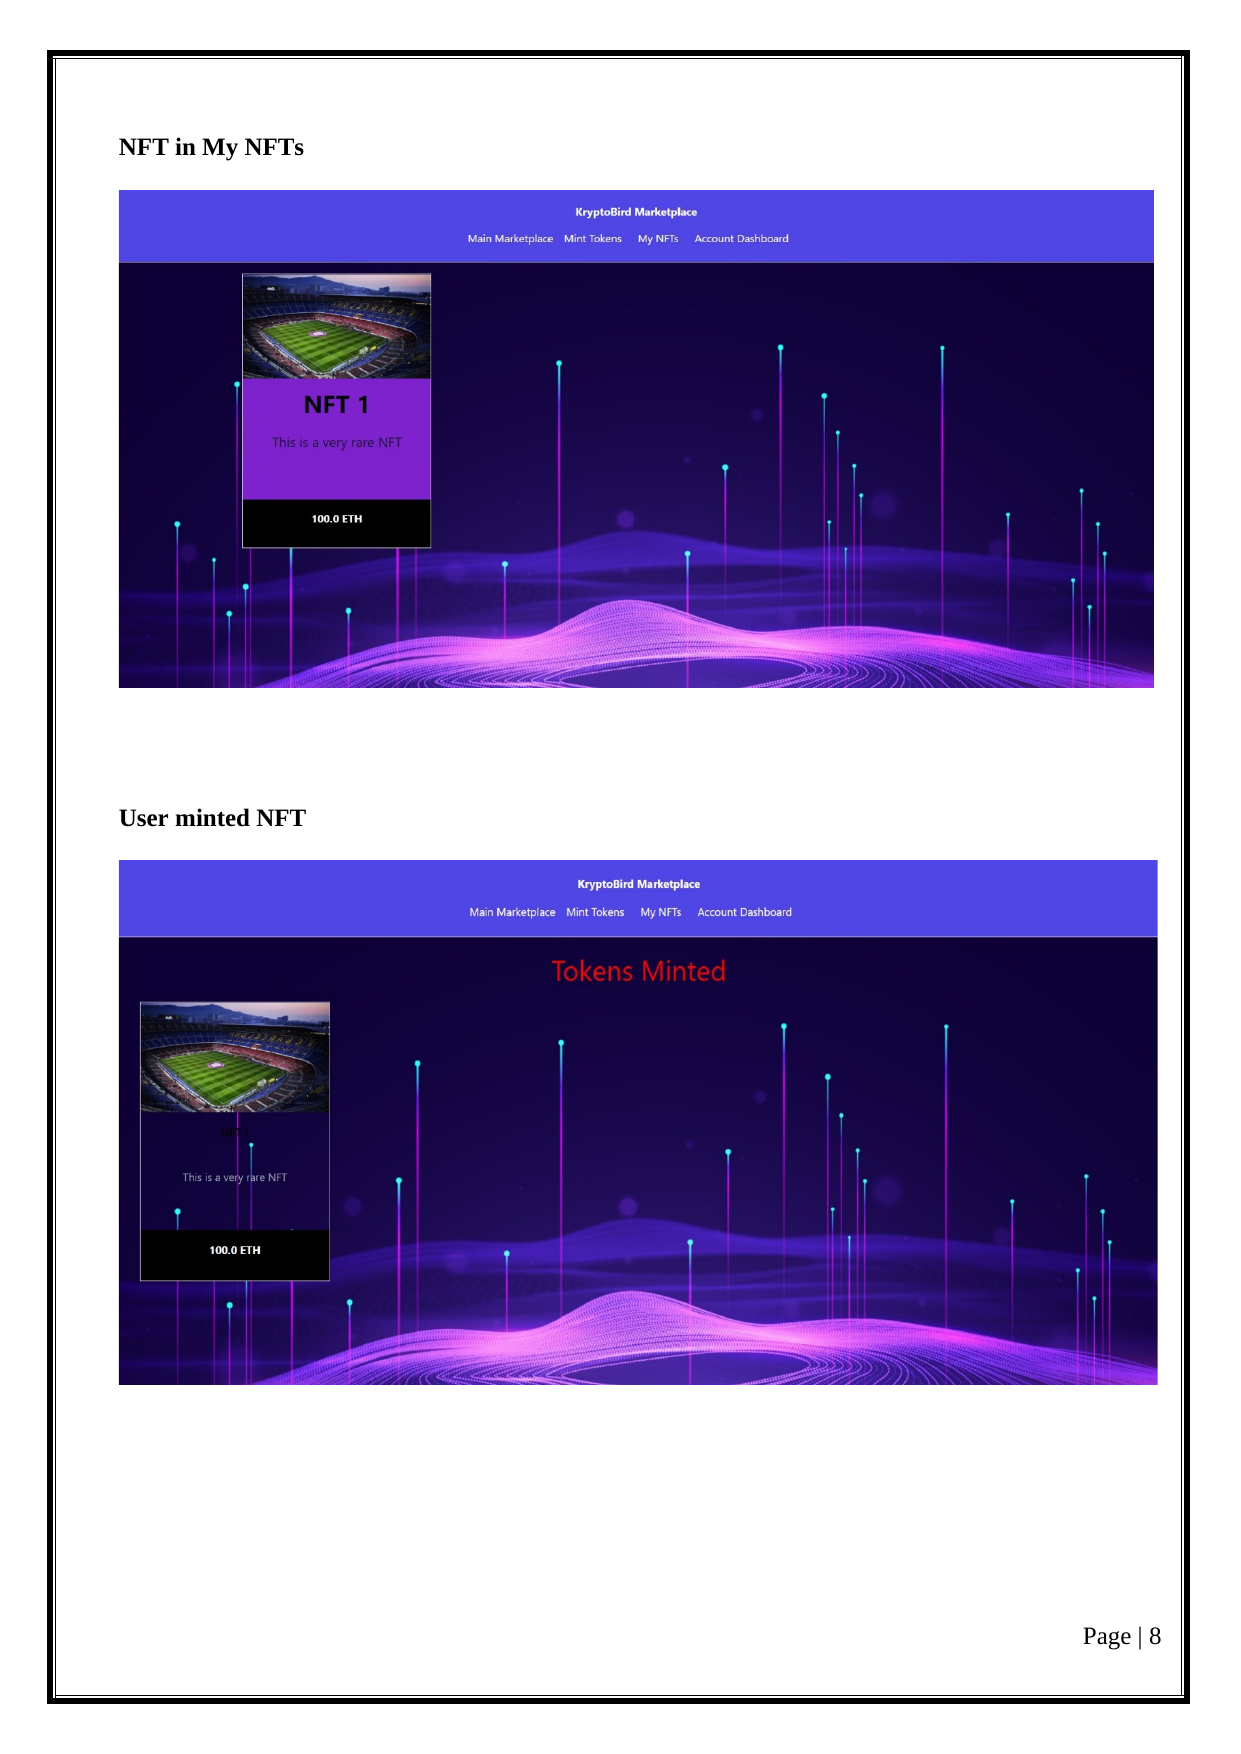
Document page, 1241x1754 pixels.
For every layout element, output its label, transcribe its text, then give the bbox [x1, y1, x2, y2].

picture [118, 190, 1154, 688]
picture [118, 860, 1158, 1385]
text NFT in My NFTs [119, 132, 1161, 161]
text User minted NFT [119, 803, 1161, 832]
